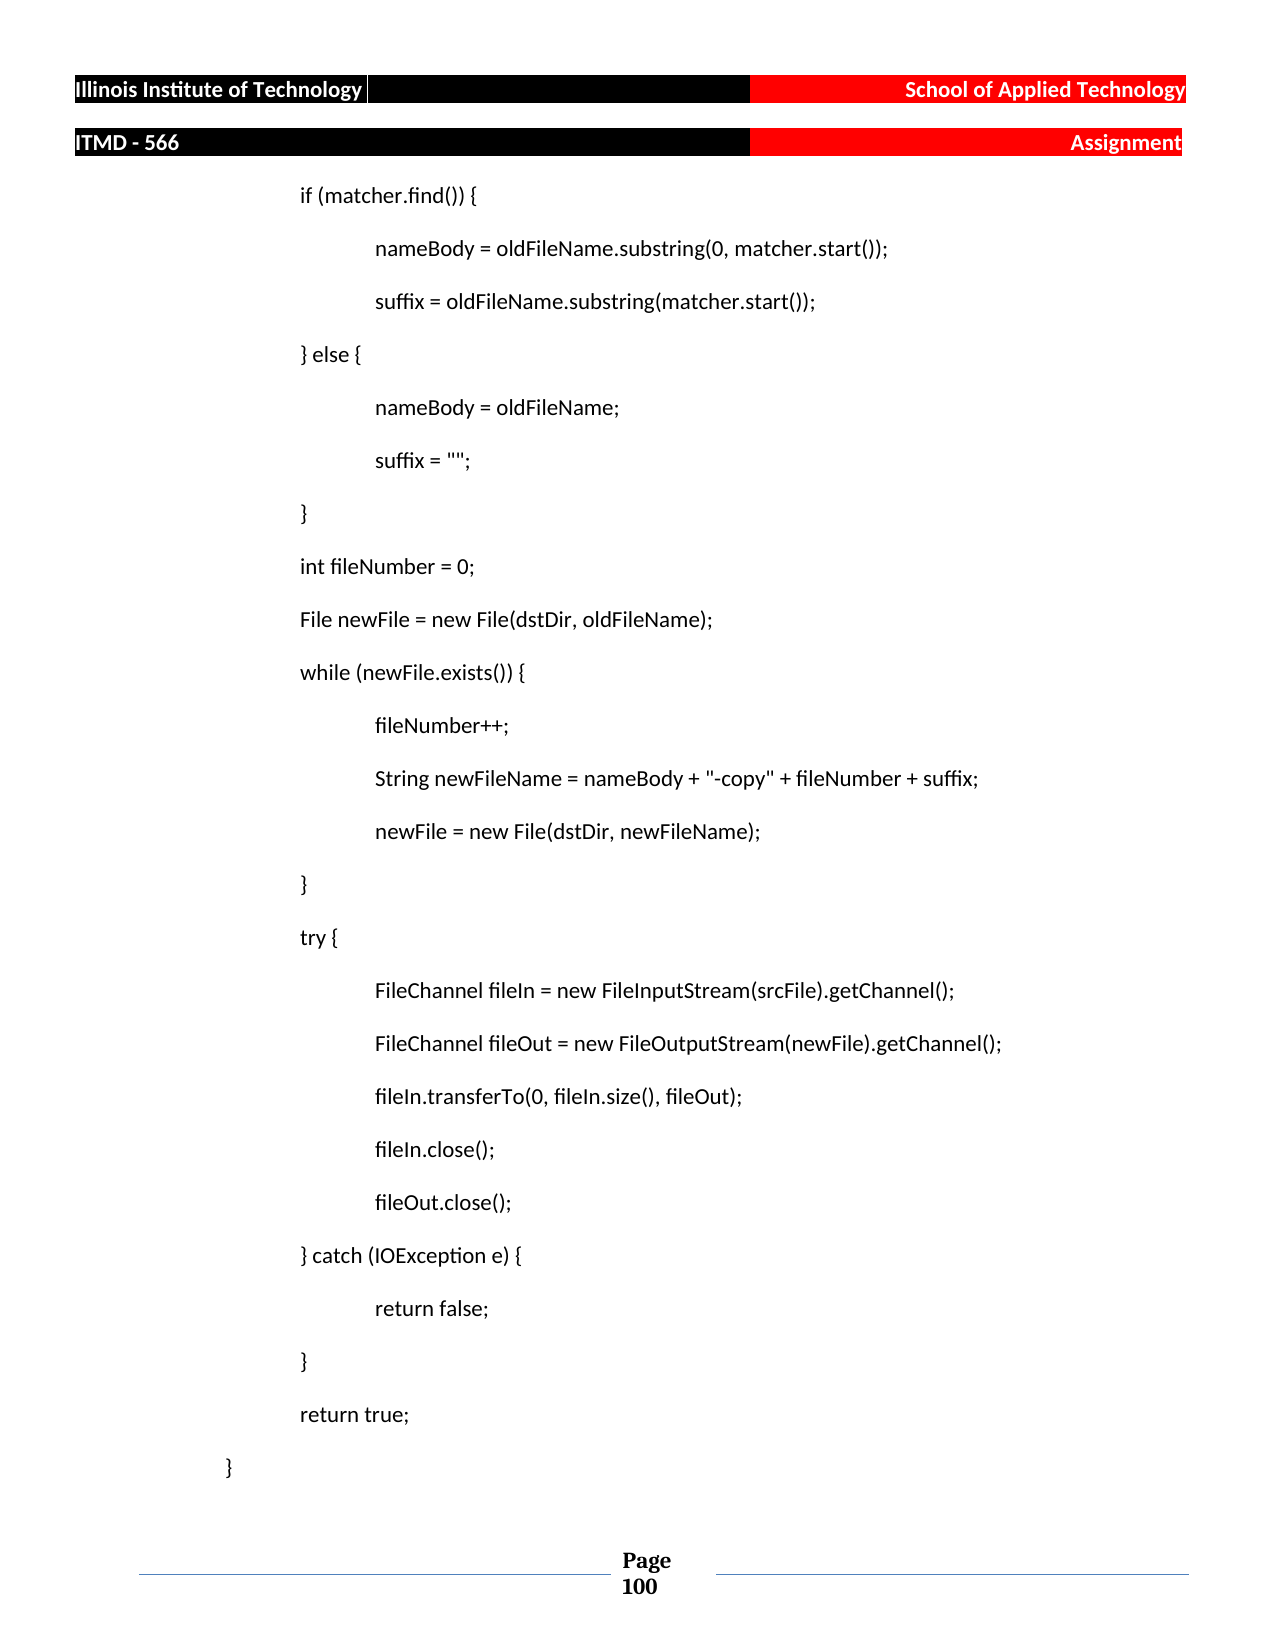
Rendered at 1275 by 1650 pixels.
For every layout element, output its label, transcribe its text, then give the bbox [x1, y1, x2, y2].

text if (matcher.find()) { [150, 181, 1200, 209]
text fileIn.close(); [150, 1135, 1200, 1163]
text suffix = oldFileName.substring(matcher.start()); [150, 287, 1200, 315]
text String newFileName = nameBody + "-copy" + fileNumber + suffix; [150, 764, 1200, 792]
text nameBody = oldFileName.substring(0, matcher.start()); [150, 234, 1200, 262]
text } catch (IOException e) { [150, 1241, 1200, 1269]
text File newFile = new File(dstDir, oldFileName); [150, 605, 1200, 633]
text try { [150, 923, 1200, 951]
text } else { [150, 340, 1200, 368]
text FileChannel fileIn = new FileInputStream(srcFile).getChannel(); [150, 976, 1200, 1004]
text } [150, 499, 1200, 527]
text fileIn.transferTo(0, fileIn.size(), fileOut); [150, 1082, 1200, 1110]
text fileNumber++; [150, 711, 1200, 739]
text return true; [150, 1400, 1200, 1428]
text FileChannel fileOut = new FileOutputStream(newFile).getChannel(); [150, 1029, 1200, 1057]
text fileOut.close(); [150, 1188, 1200, 1216]
text while (newFile.exists()) { [150, 658, 1200, 686]
text int fileNumber = 0; [150, 552, 1200, 580]
text newFile = new File(dstDir, newFileName); [150, 817, 1200, 845]
text } [150, 1453, 1200, 1481]
text } [150, 1347, 1200, 1375]
text suffix = ""; [150, 446, 1200, 474]
text } [150, 870, 1200, 898]
text nameBody = oldFileName; [150, 393, 1200, 421]
text return false; [150, 1294, 1200, 1322]
